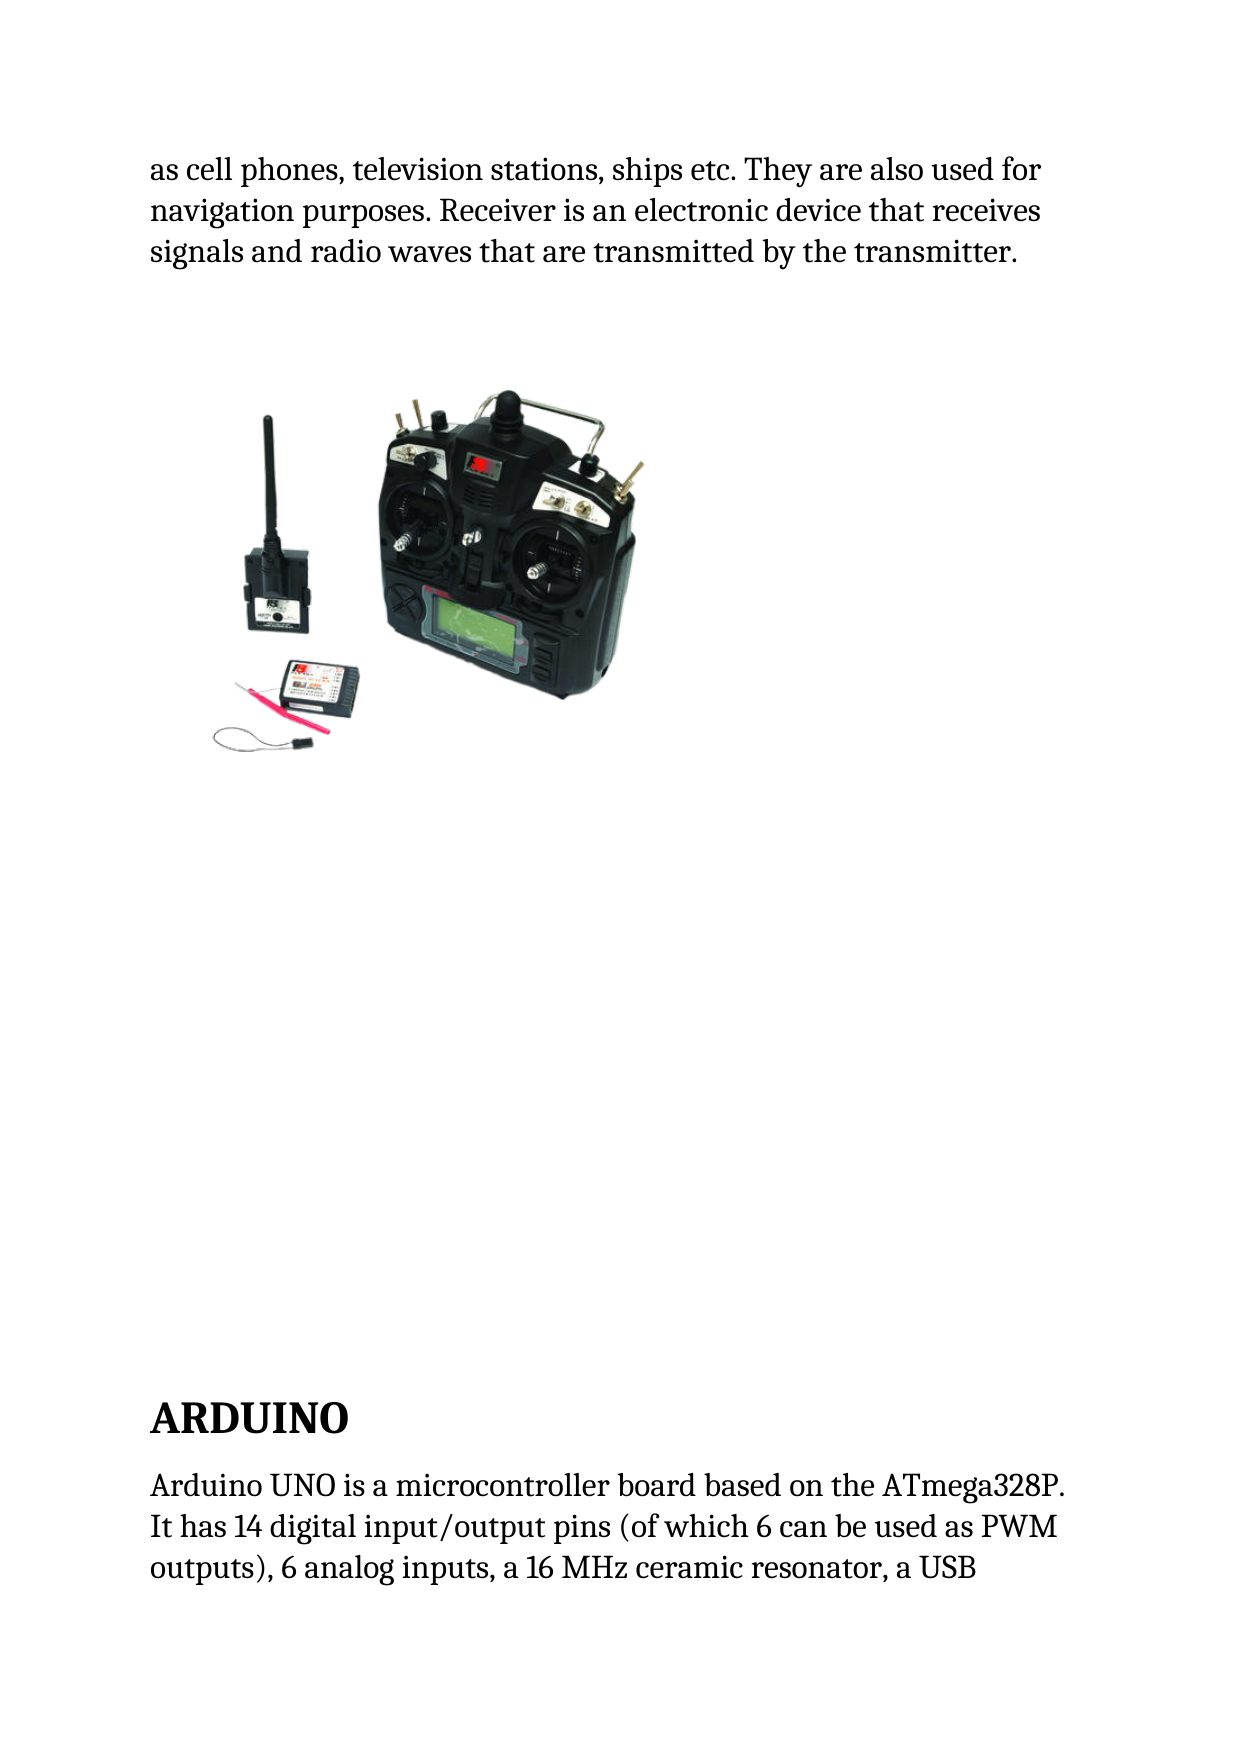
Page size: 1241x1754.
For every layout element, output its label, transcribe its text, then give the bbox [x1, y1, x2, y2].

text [150, 150, 1090, 271]
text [150, 1466, 1090, 1587]
picture [150, 290, 711, 852]
text ARDUINO [150, 1392, 1090, 1445]
